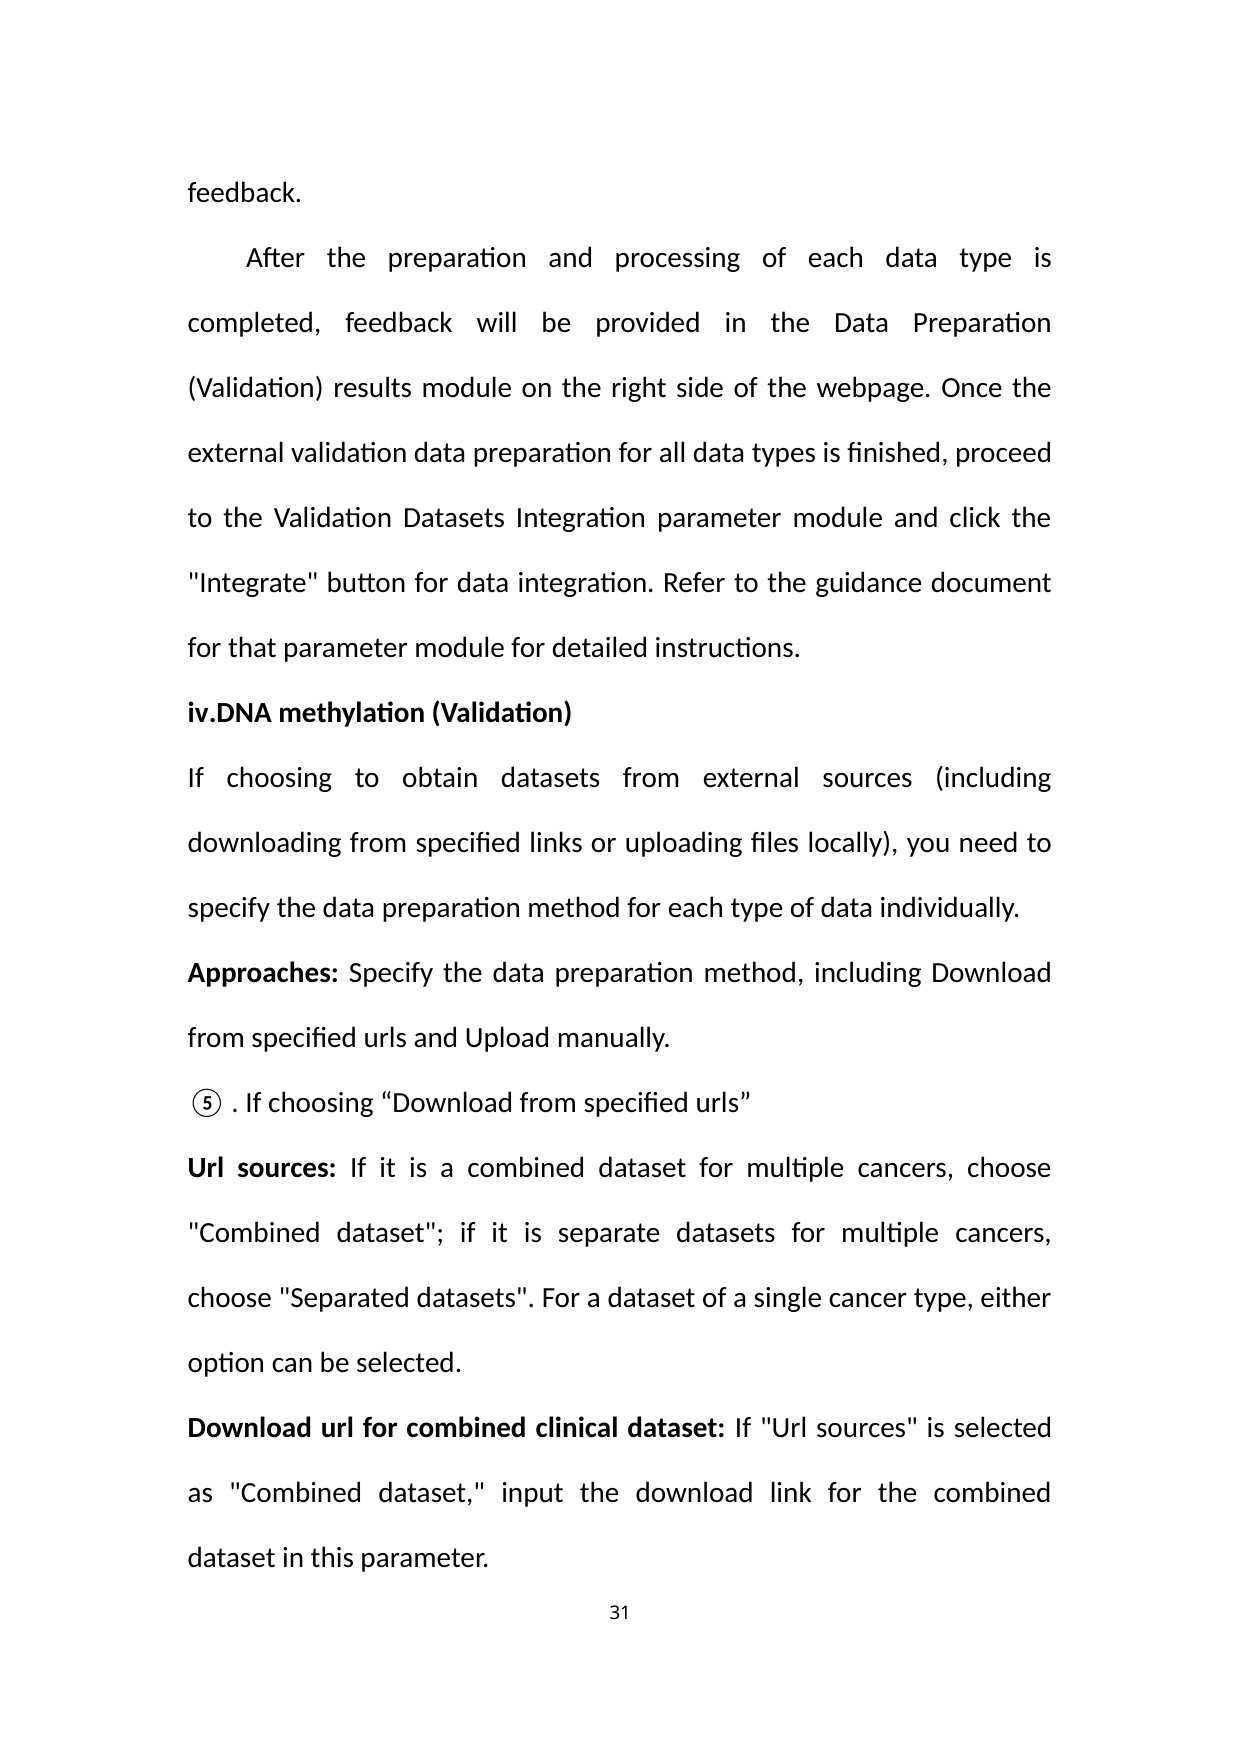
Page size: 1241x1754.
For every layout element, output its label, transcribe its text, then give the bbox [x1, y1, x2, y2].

text Url sources: If it is a combined dataset for multiple cancers, choose "Combined dataset"; if it is separate datasets for multiple cancers, choose "Separated datasets". For a dataset of a single cancer type, either option can be selected. [187, 1135, 1053, 1395]
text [187, 160, 1053, 225]
list . If choosing “Download from specified urls” [187, 1070, 1053, 1135]
text After the preparation and processing of each data type is completed, feedback will be provided in the Data Preparation (Validation) results module on the right side of the webpage. Once the external validation data preparation for all data types is finished, proceed to the Validation Datasets Integration parameter module and click the "Integrate" button for data integration. Refer to the guidance document for that parameter module for detailed instructions. [187, 225, 1053, 680]
text Download url for combined clinical dataset: If "Url sources" is selected as "Combined dataset," input the download link for the combined dataset in this parameter. [187, 1395, 1053, 1590]
text Approaches: Specify the data preparation method, including Download from specified urls and Upload manually. [187, 940, 1053, 1070]
subtitle iv.DNA methylation (Validation) [187, 680, 1053, 745]
text If choosing to obtain datasets from external sources (including downloading from specified links or uploading files locally), you need to specify the data preparation method for each type of data individually. [187, 745, 1053, 940]
